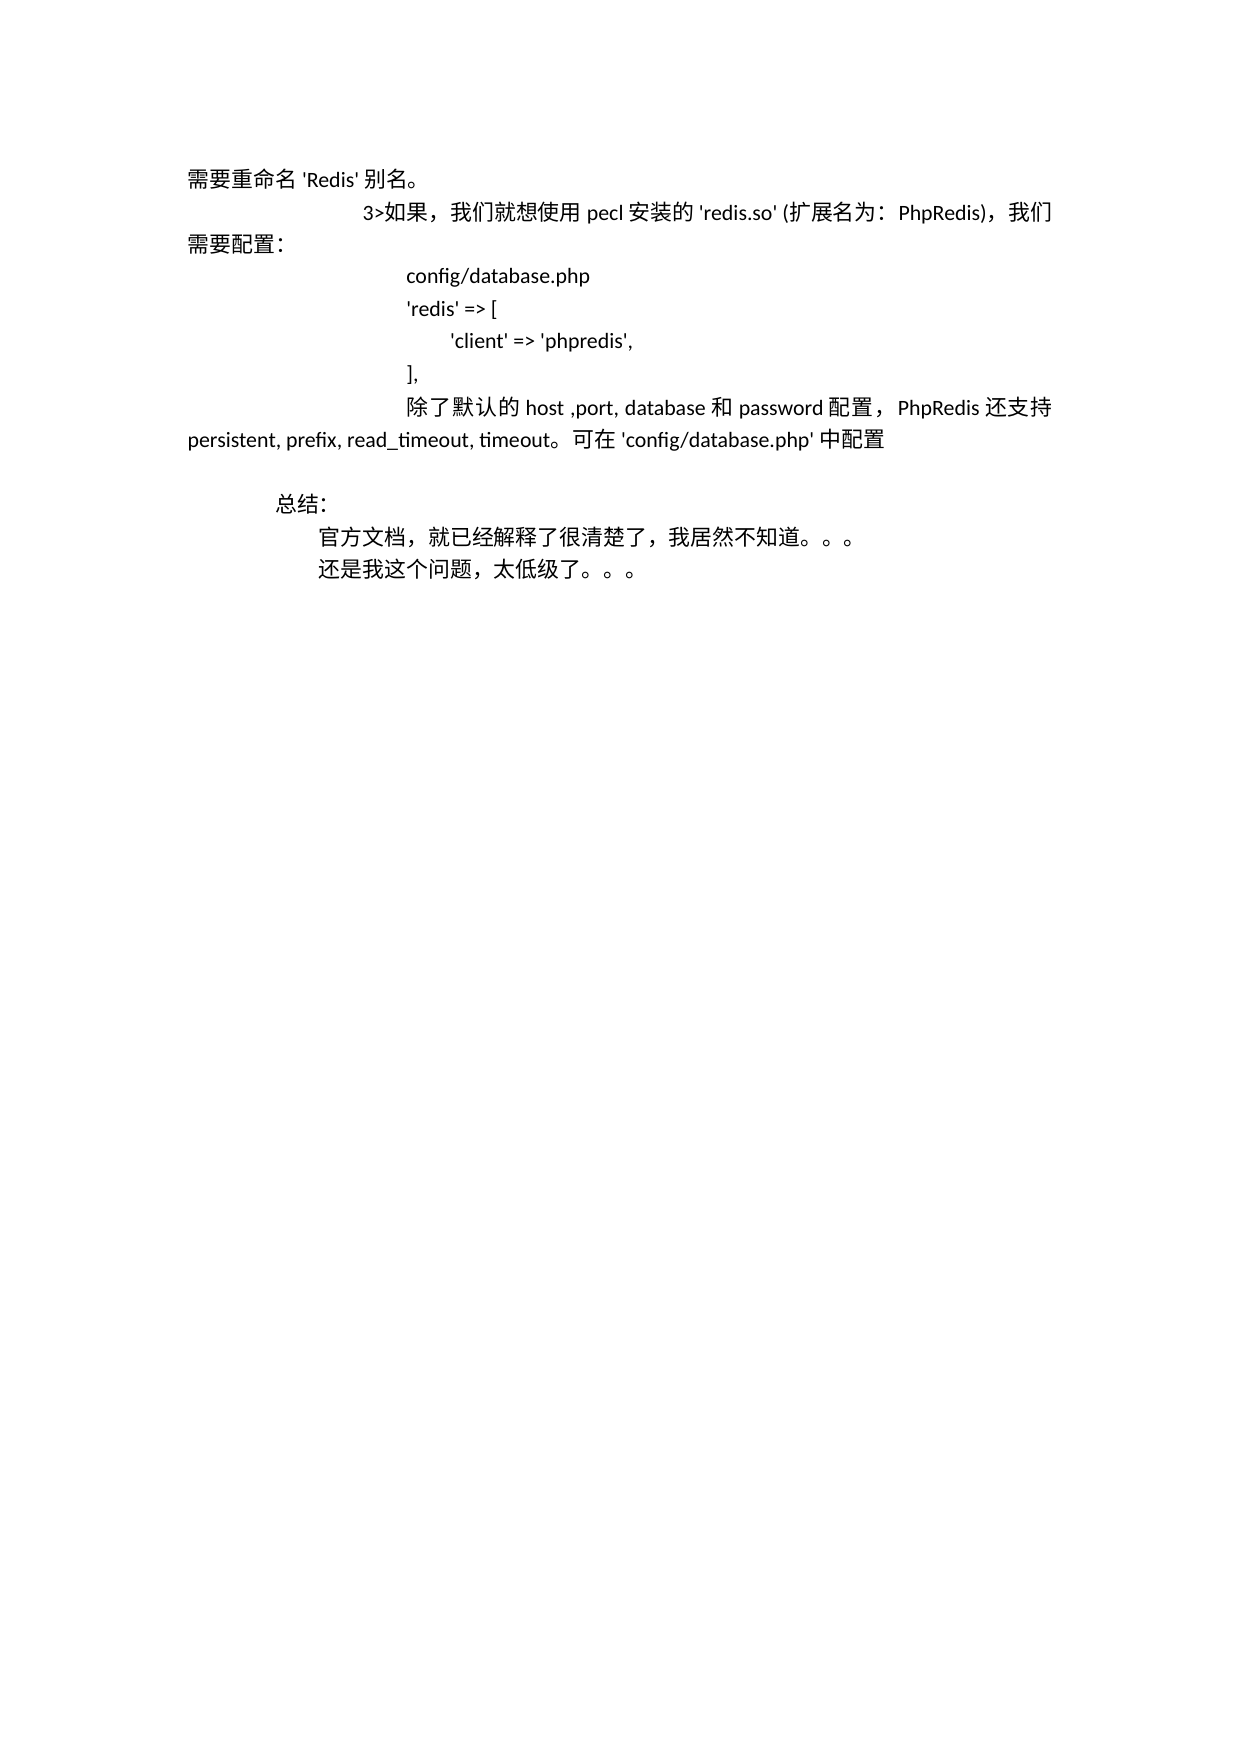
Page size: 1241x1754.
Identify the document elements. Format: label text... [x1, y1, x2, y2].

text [187, 162, 1053, 194]
text 除了默认的host ,port, database和password配置，PhpRedis还支持 persistent, prefix, read_timeout, timeout。可在 'config/database.php' 中配置 [187, 389, 1053, 454]
text 'client' => 'phpredis', [187, 324, 1053, 357]
text 还是我这个问题，太低级了。。。 [187, 552, 1053, 584]
text 3>如果，我们就想使用 pecl 安装的 'redis.so' (扩展名为：PhpRedis)，我们需要配置： [187, 194, 1053, 259]
text 总结： [187, 487, 1053, 519]
text 'redis' => [ [187, 292, 1053, 324]
text config/database.php [187, 259, 1053, 292]
text 官方文档，就已经解释了很清楚了，我居然不知道。。。 [187, 519, 1053, 552]
text ], [187, 357, 1053, 389]
